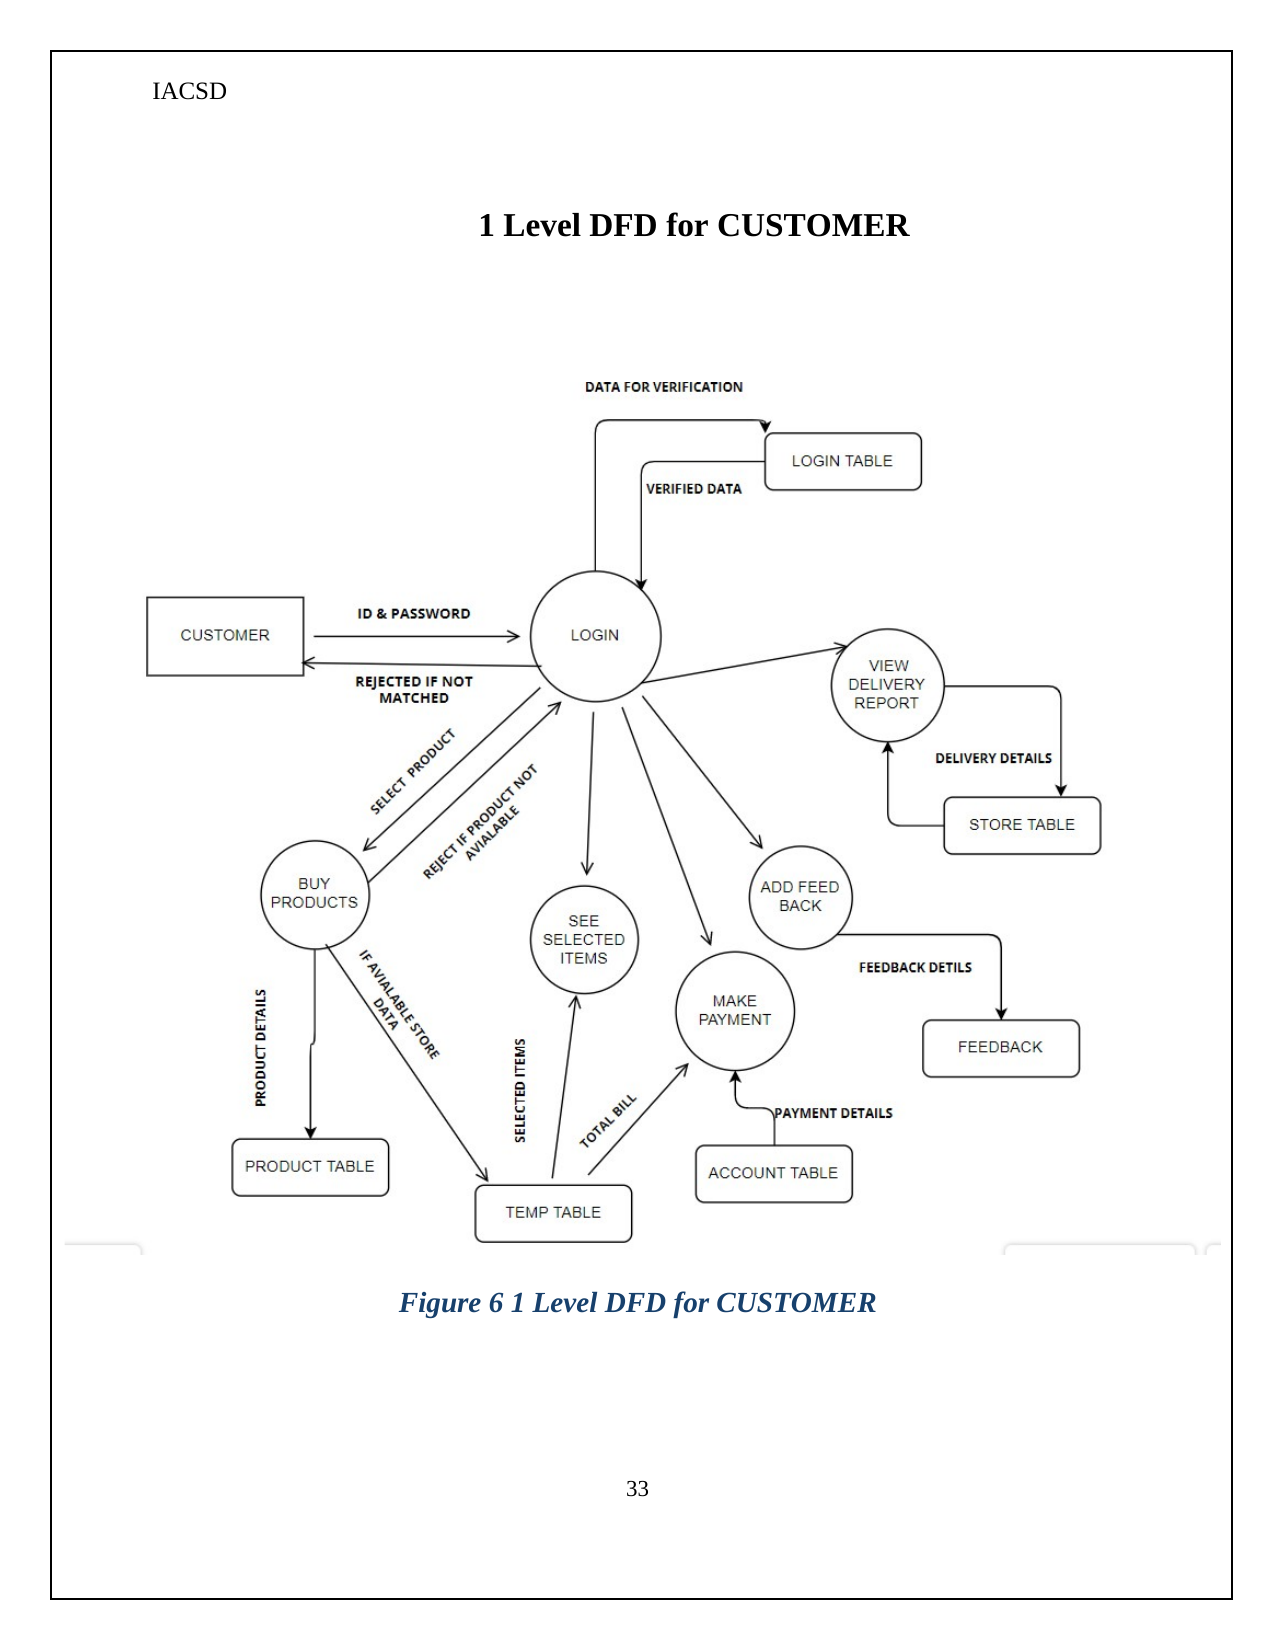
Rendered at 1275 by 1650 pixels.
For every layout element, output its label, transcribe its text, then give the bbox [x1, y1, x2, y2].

picture [64, 382, 1221, 1255]
text Figure 6 1 Level DFD for CUSTOMER [218, 1255, 1057, 1318]
subtitle 1 Level DFD for CUSTOMER [478, 205, 1231, 243]
